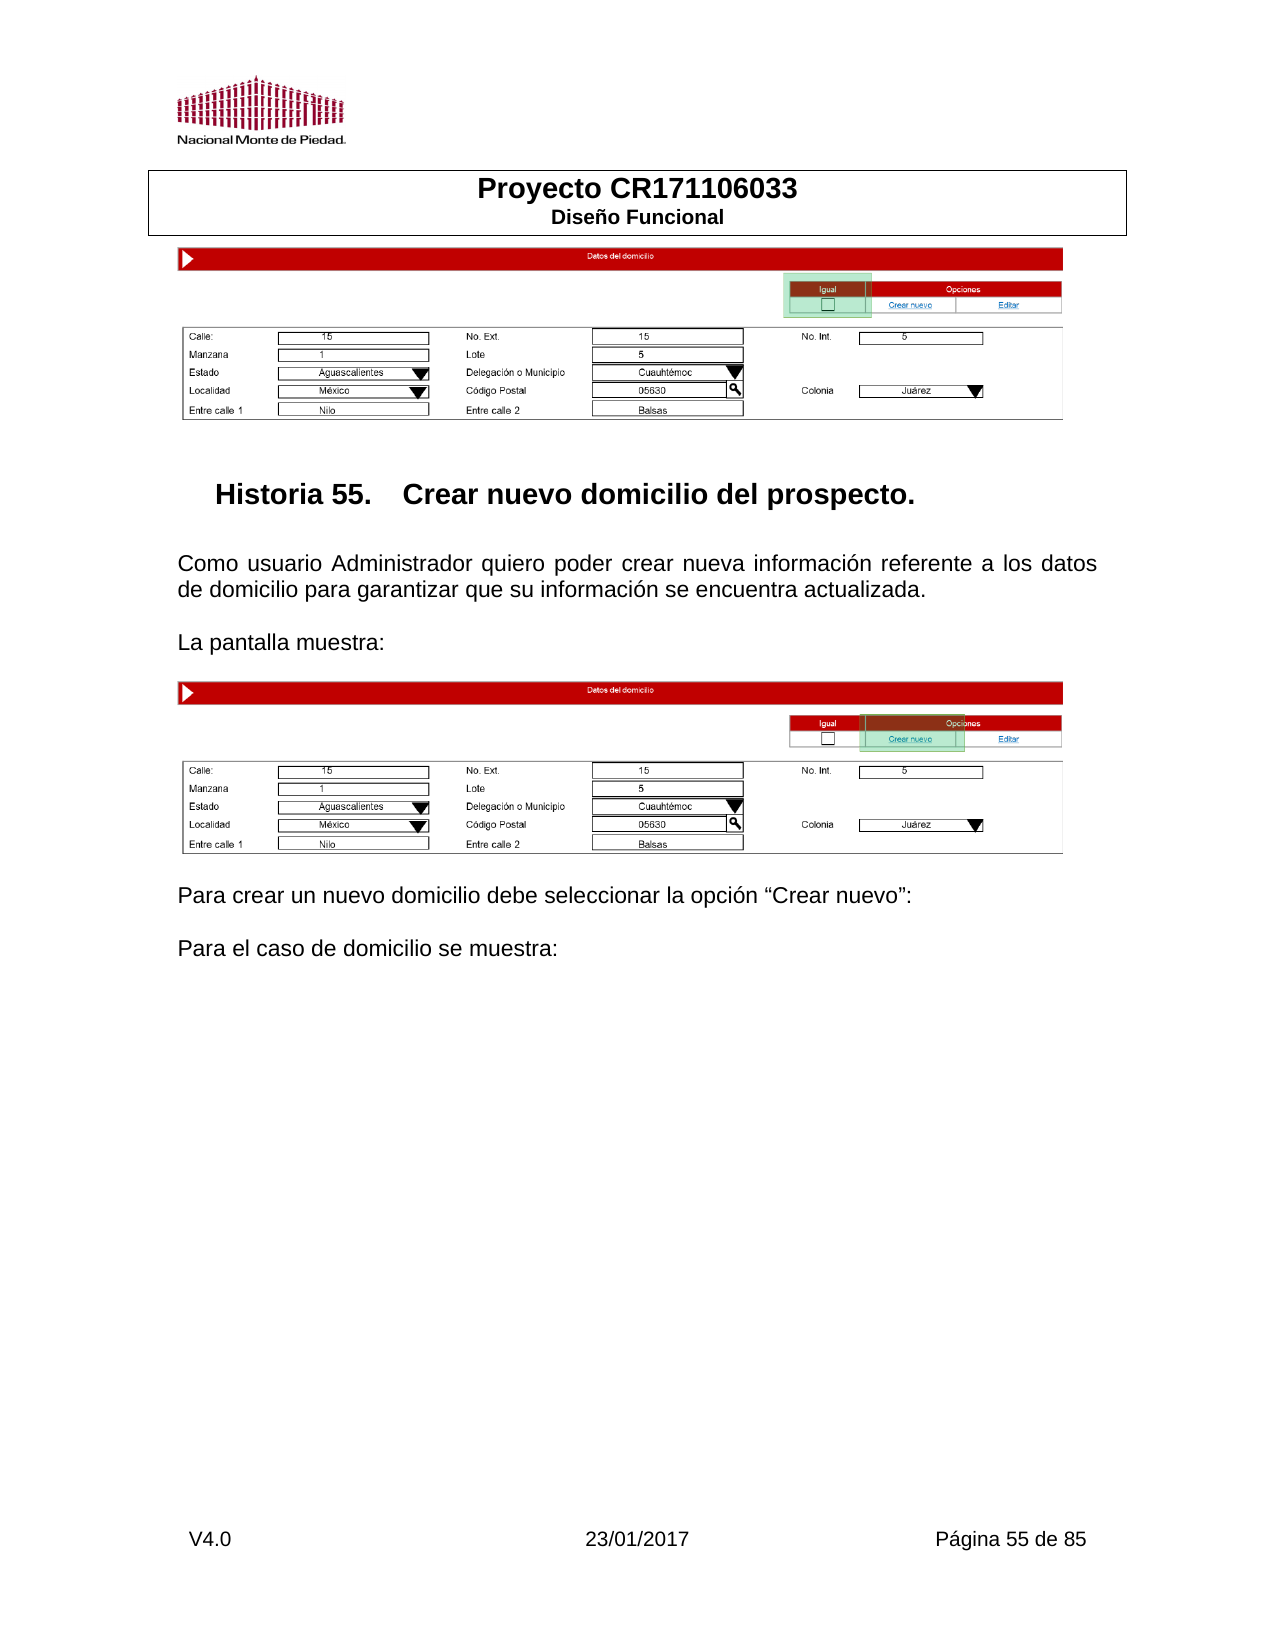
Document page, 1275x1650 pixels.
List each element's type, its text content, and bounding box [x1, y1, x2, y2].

text Como usuario Administrador quiero poder crear nueva información referente a los datos de domicilio para garantizar que su información se encuentra actualizada. [177, 549, 1098, 602]
picture [177, 75, 346, 144]
text Para el caso de domicilio se muestra: [177, 934, 1098, 961]
text La pantalla muestra: [177, 629, 1098, 655]
picture [177, 681, 1063, 856]
text Crear nuevo domicilio del prospecto. [215, 477, 1098, 511]
text Para crear un nuevo domicilio debe seleccionar la opción “Crear nuevo”: [177, 882, 1098, 908]
picture [177, 247, 1063, 422]
